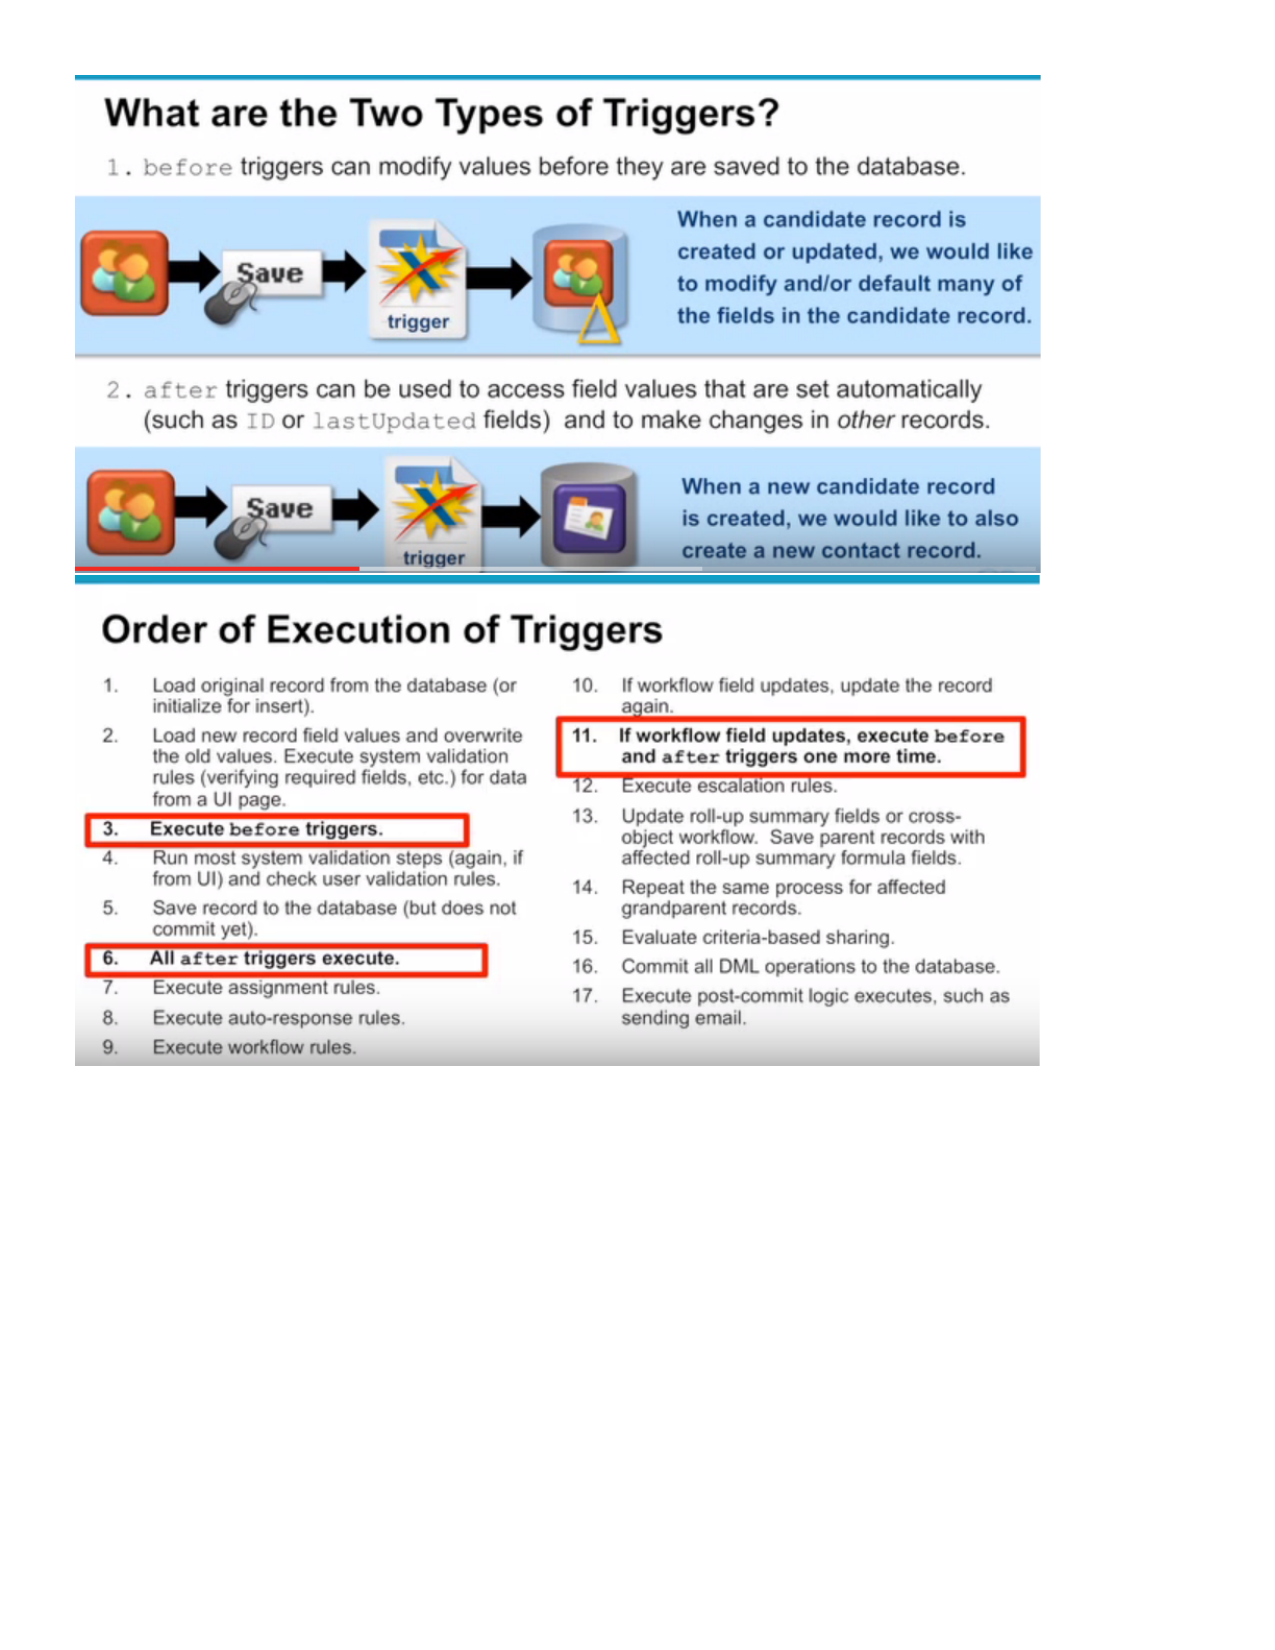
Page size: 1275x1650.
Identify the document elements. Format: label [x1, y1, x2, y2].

picture [75, 579, 1040, 1066]
picture [75, 75, 1041, 573]
